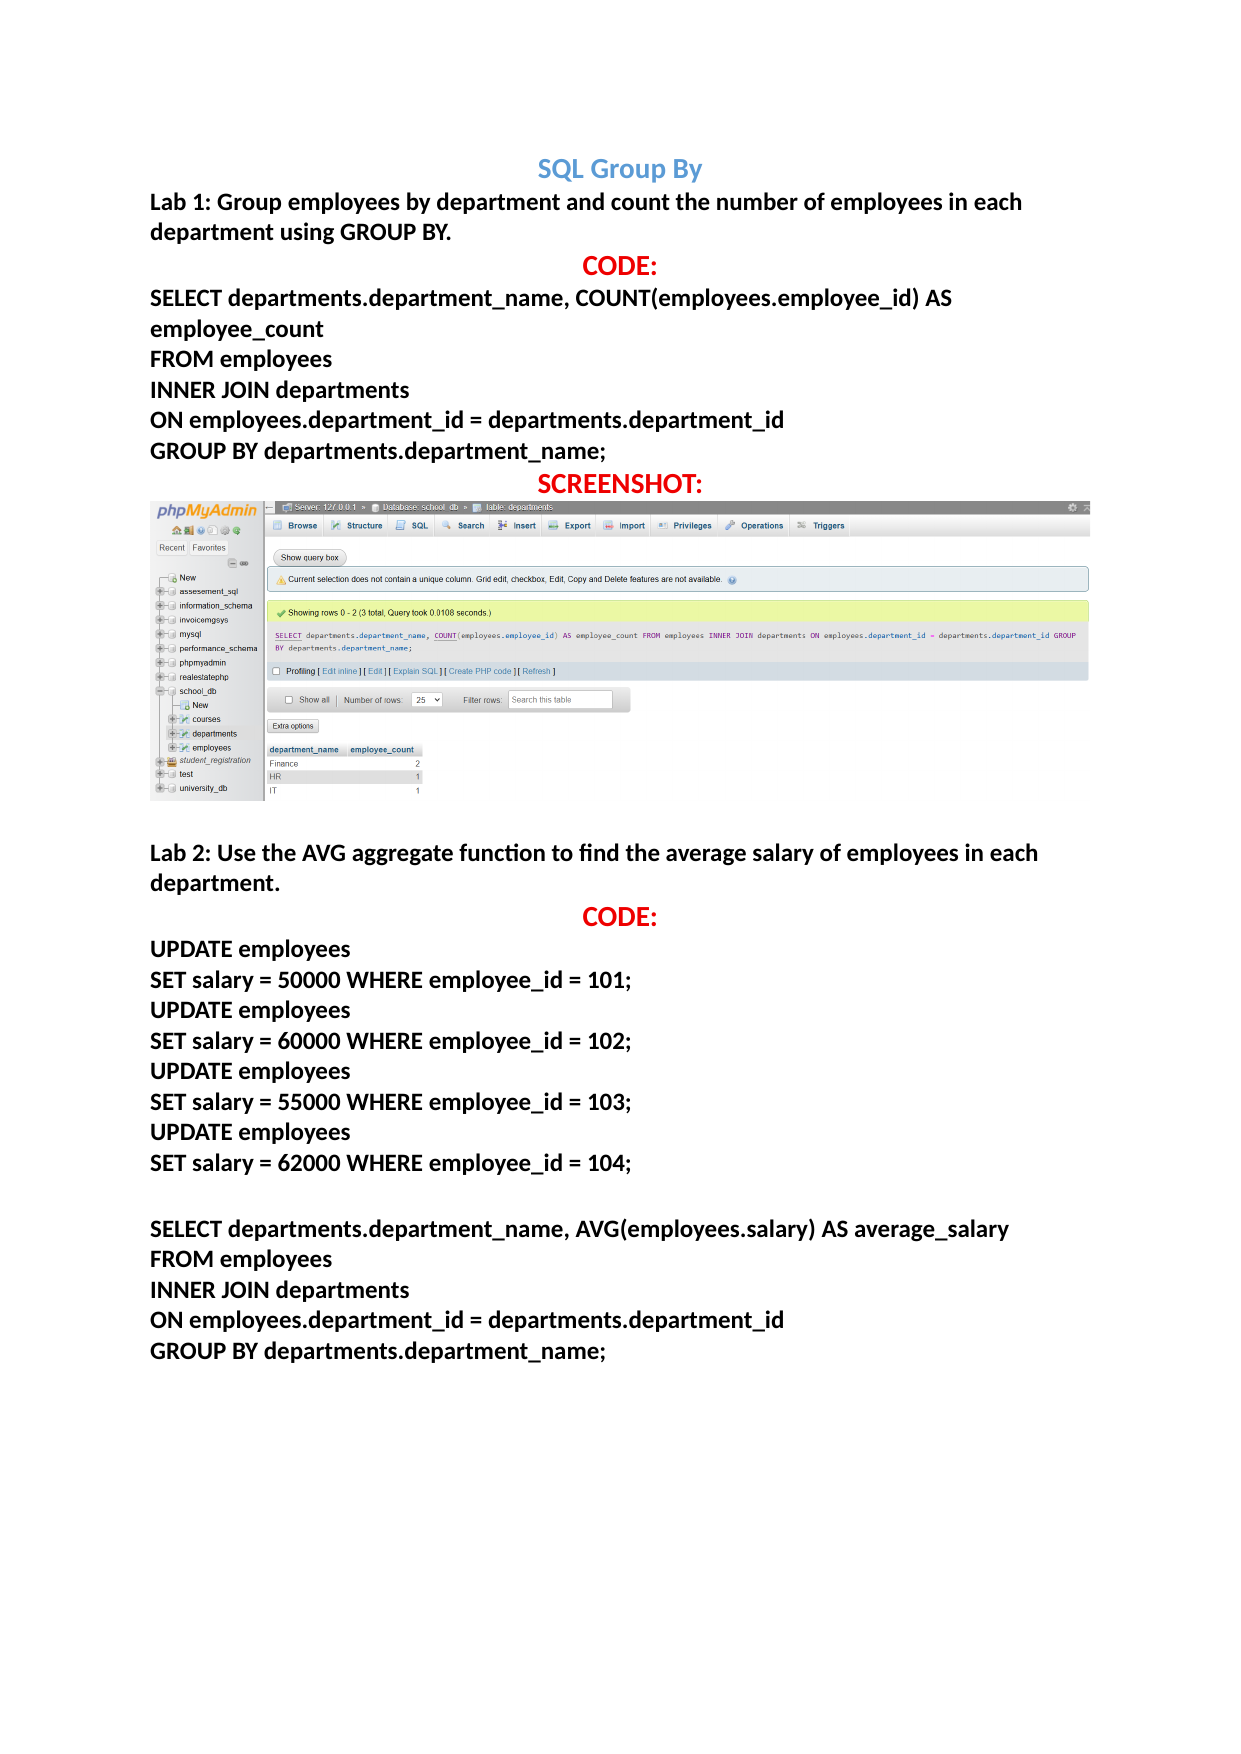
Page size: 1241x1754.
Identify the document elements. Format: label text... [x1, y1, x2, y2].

text SET salary = 50000 WHERE employee_id = 101; [150, 964, 1090, 994]
text UPDATE employees [150, 933, 1090, 964]
text UPDATE employees [150, 1055, 1090, 1086]
text INNER JOIN departments [150, 374, 1090, 404]
text SELECT departments.department_name, AVG(employees.salary) AS average_salary [150, 1213, 1090, 1244]
text CODE: [150, 247, 1090, 282]
text SET salary = 55000 WHERE employee_id = 103; [150, 1086, 1090, 1116]
text SELECT departments.department_name, COUNT(employees.employee_id) AS employee_count [150, 282, 1090, 343]
text SQL Group By [150, 150, 1090, 186]
text UPDATE employees [150, 1116, 1090, 1147]
text Lab 1: Group employees by department and count the number of employees in each department using GROUP BY. [150, 186, 1090, 247]
picture [150, 501, 1091, 801]
text ON employees.department_id = departments.department_id [150, 1305, 1090, 1335]
text INNER JOIN departments [150, 1274, 1090, 1305]
text SCREENSHOT: [150, 465, 1090, 501]
text FROM employees [150, 1244, 1090, 1274]
text GROUP BY departments.department_name; [150, 1335, 1090, 1366]
text SET salary = 62000 WHERE employee_id = 104; [150, 1147, 1090, 1177]
text FROM employees [150, 343, 1090, 374]
text GROUP BY departments.department_name; [150, 435, 1090, 465]
text Lab 2: Use the AVG aggregate function to find the average salary of employees in each department. [150, 837, 1090, 898]
text SET salary = 60000 WHERE employee_id = 102; [150, 1025, 1090, 1055]
text CODE: [150, 898, 1090, 933]
text ON employees.department_id = departments.department_id [150, 404, 1090, 435]
text UPDATE employees [150, 994, 1090, 1025]
